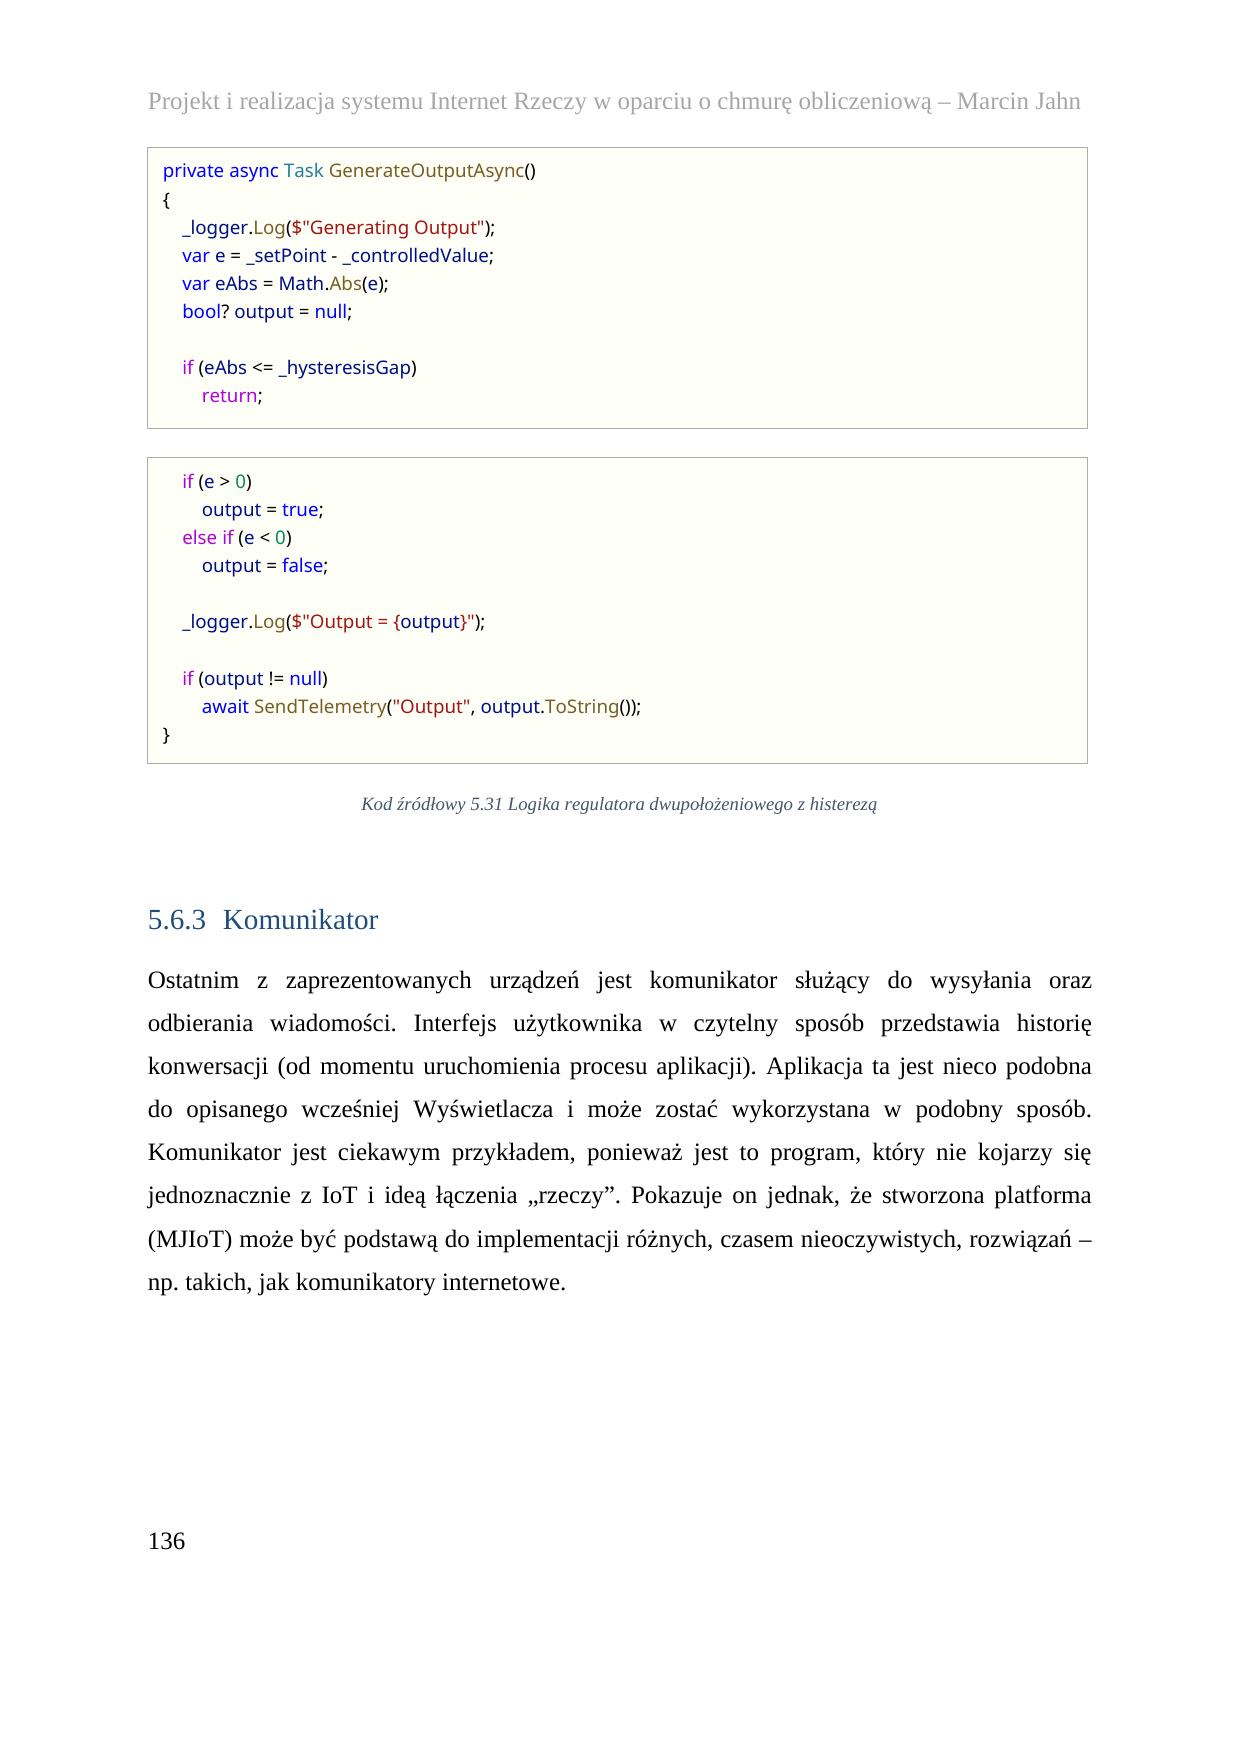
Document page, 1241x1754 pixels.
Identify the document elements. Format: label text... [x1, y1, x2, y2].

subtitle Komunikator [148, 902, 1093, 936]
text Ostatnim z zaprezentowanych urządzeń jest komunikator służący do wysyłania oraz odbierania wiadomości. Interfejs użytkownika w czytelny sposób przedstawia historię konwersacji (od momentu uruchomienia procesu aplikacji). Aplikacja ta jest nieco podobna do opisanego wcześniej Wyświetlacza i może zostać wykorzystana w podobny sposób. Komunikator jest ciekawym przykładem, ponieważ jest to program, który nie kojarzy się jednoznacznie z IoT i ideą łączenia „rzeczy”. Pokazuje on jednak, że stworzona platforma (MJIoT) może być podstawą do implementacji różnych, czasem nieoczywistych, rozwiązań – np. takich, jak komunikatory internetowe. [148, 965, 1093, 1296]
